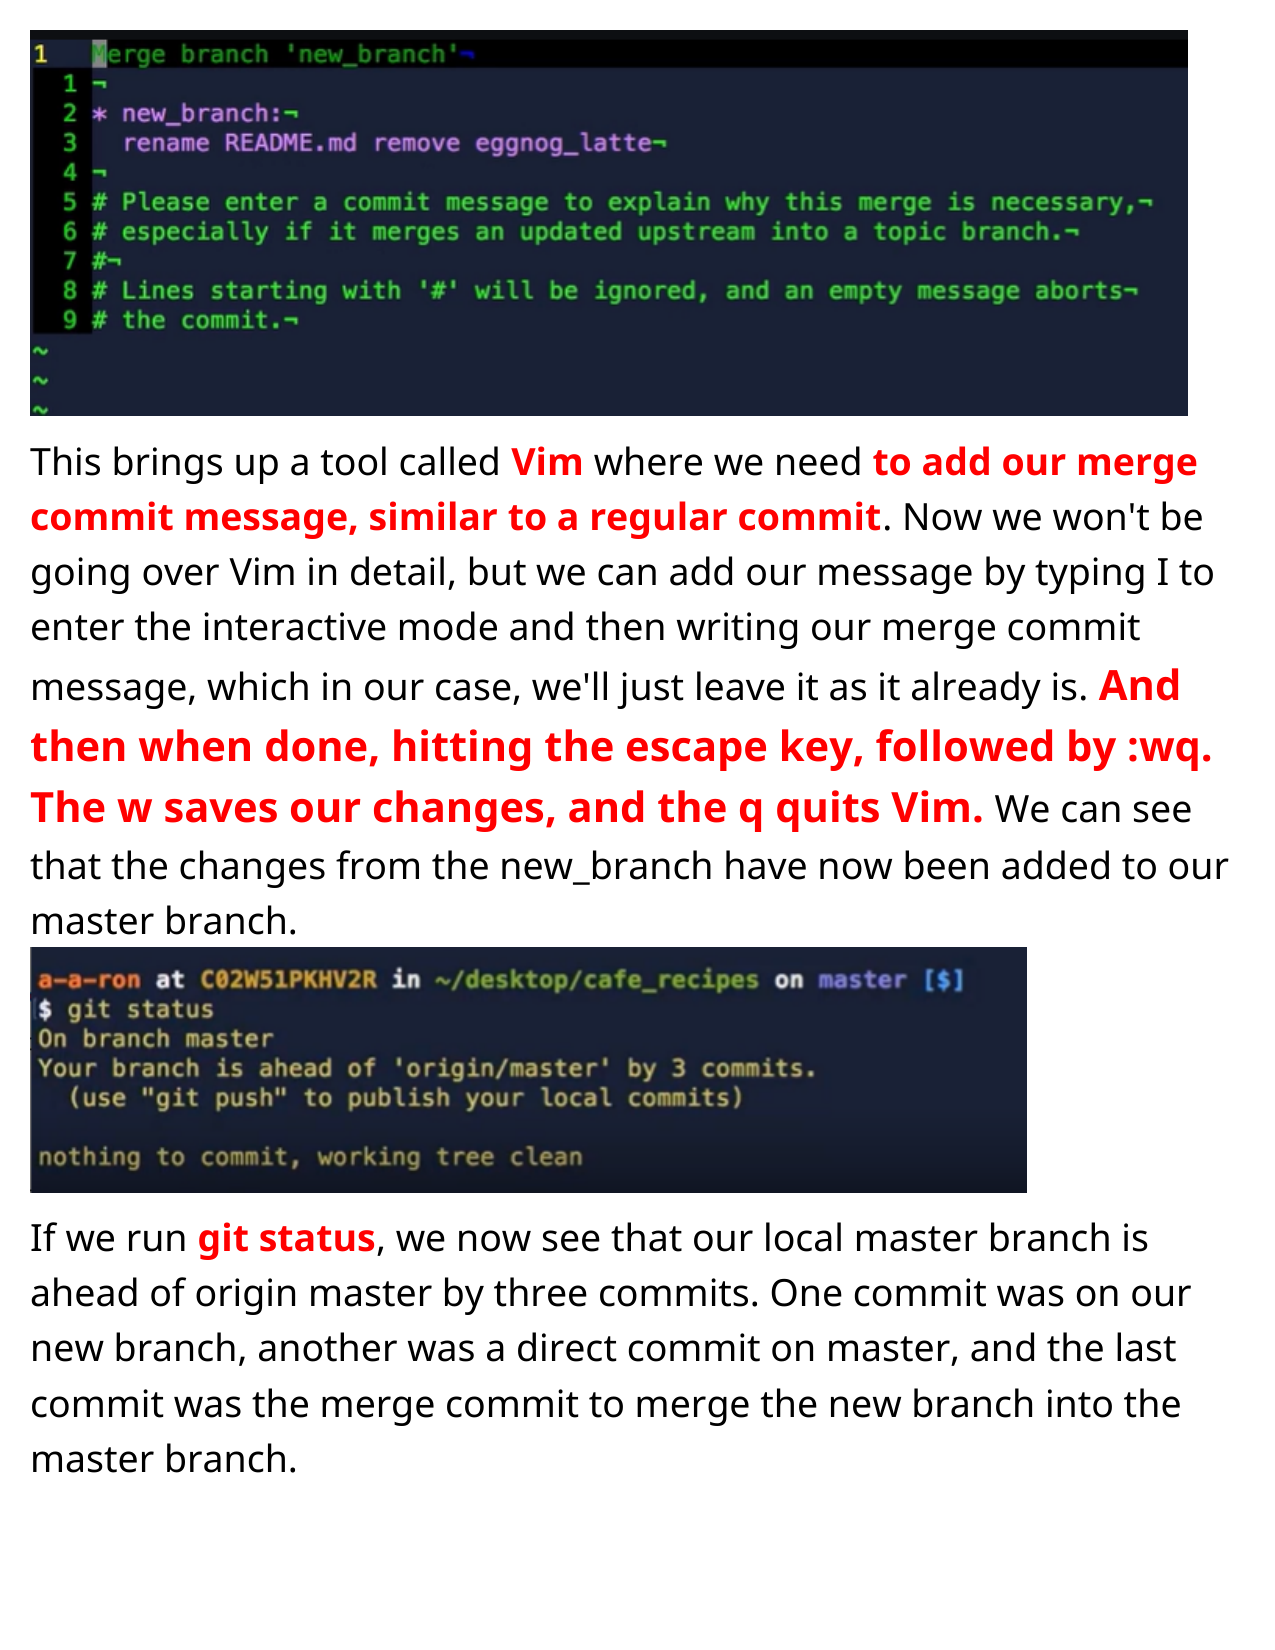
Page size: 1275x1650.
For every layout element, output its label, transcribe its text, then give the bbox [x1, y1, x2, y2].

text If we run git status, we now see that our local master branch is ahead of origin master by three commits. One commit was on our new branch, another was a direct commit on master, and the last commit was the merge commit to merge the new branch into the master branch. [30, 1212, 1245, 1483]
picture [30, 30, 1188, 416]
picture [30, 947, 1027, 1193]
